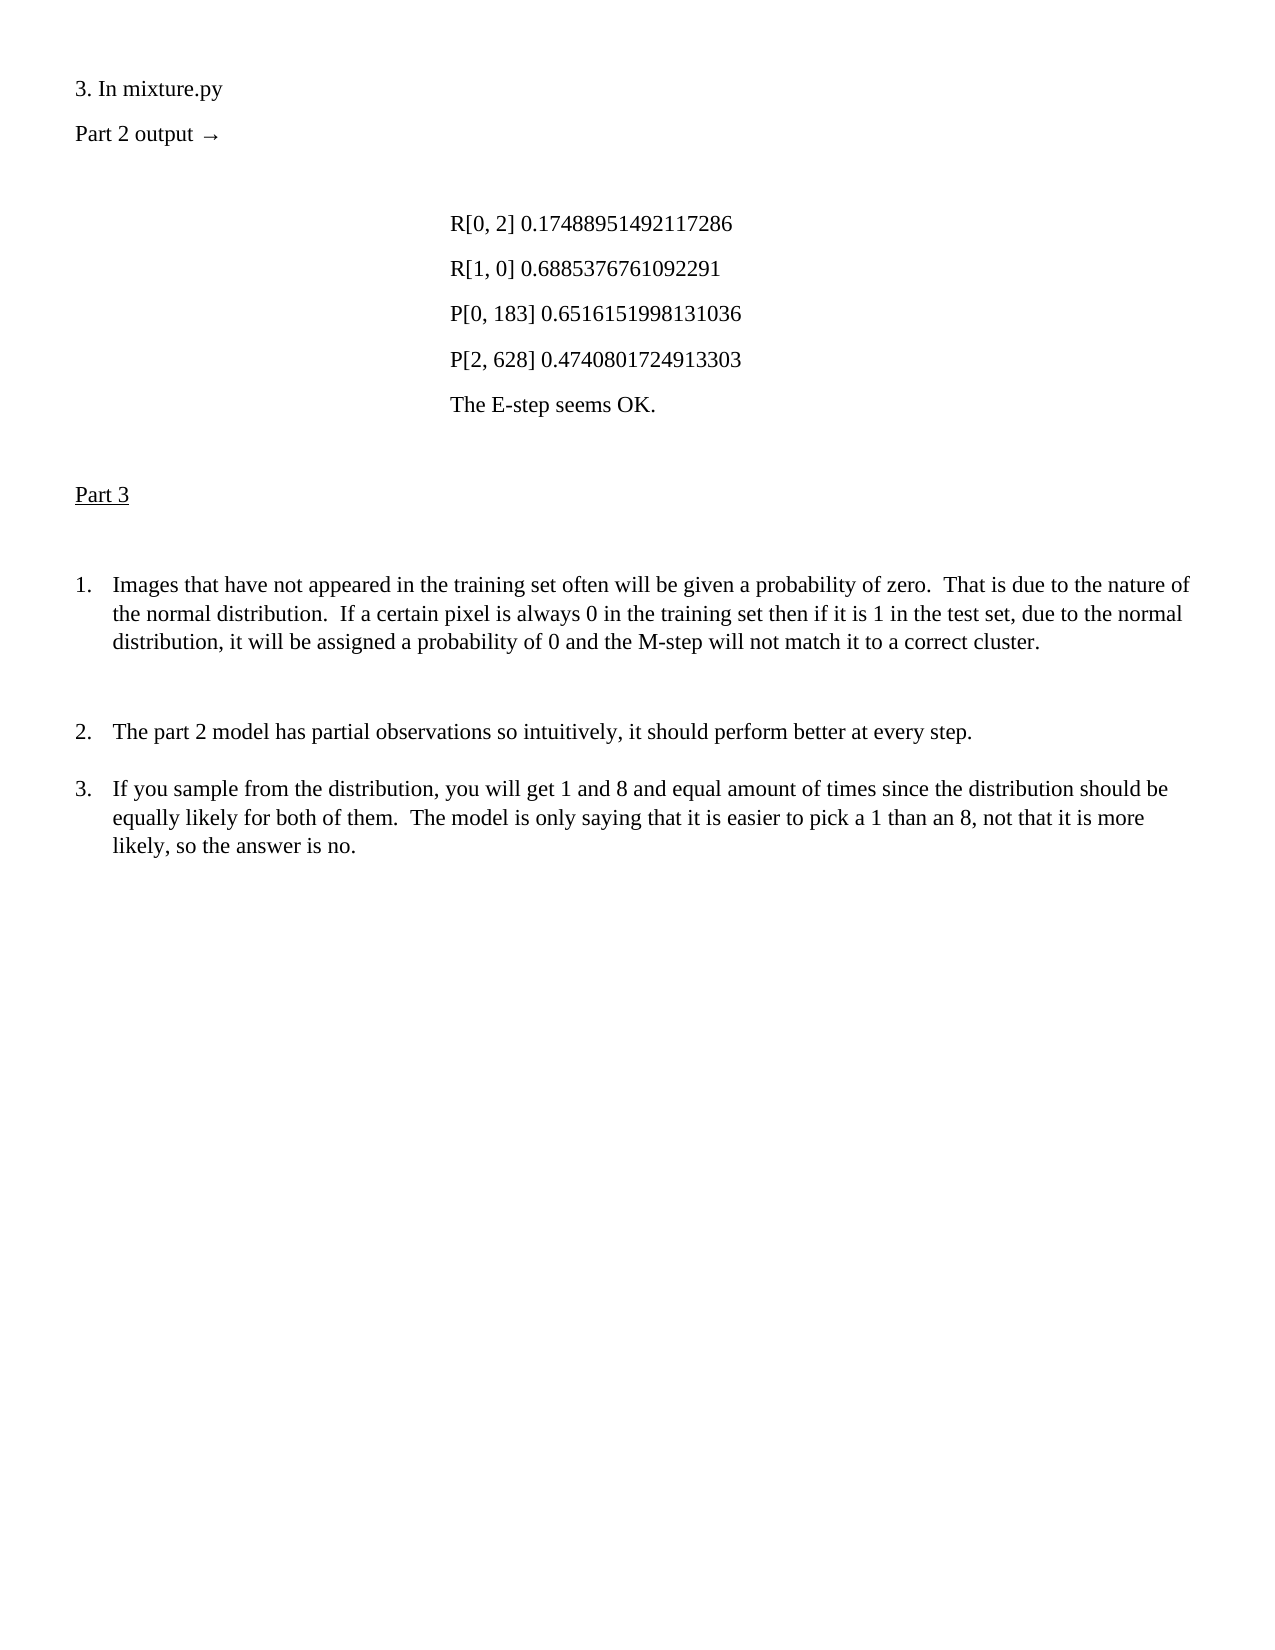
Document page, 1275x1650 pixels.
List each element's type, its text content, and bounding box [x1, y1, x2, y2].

text Part 3 [75, 481, 1200, 507]
list The part 2 model has partial observations so intuitively, it should perform better at every step. [75, 718, 1200, 744]
text The E-step seems OK. [450, 391, 1200, 417]
list Images that have not appeared in the training set often will be given a probability of zero. That is due to the nature of the normal distribution. If a certain pixel is always 0 in the training set then if it is 1 in the test set, due to the normal distribution, it will be assigned a probability of 0 and the M-step will not match it to a correct cluster. [75, 571, 1200, 654]
text R[1, 0] 0.6885376761092291 [450, 255, 1200, 282]
text R[0, 2] 0.17488951492117286 [450, 210, 1200, 237]
list If you sample from the distribution, you will get 1 and 8 and equal amount of times since the distribution should be equally likely for both of them. The model is only saying that it is easier to pick a 1 than an 8, not that it is more likely, so the answer is no. [75, 775, 1200, 858]
text Part 2 output → [75, 120, 1200, 146]
text P[0, 183] 0.6516151998131036 [450, 301, 1200, 327]
text P[2, 628] 0.4740801724913303 [450, 346, 1200, 372]
text 3. In mixture.py [75, 75, 1200, 101]
